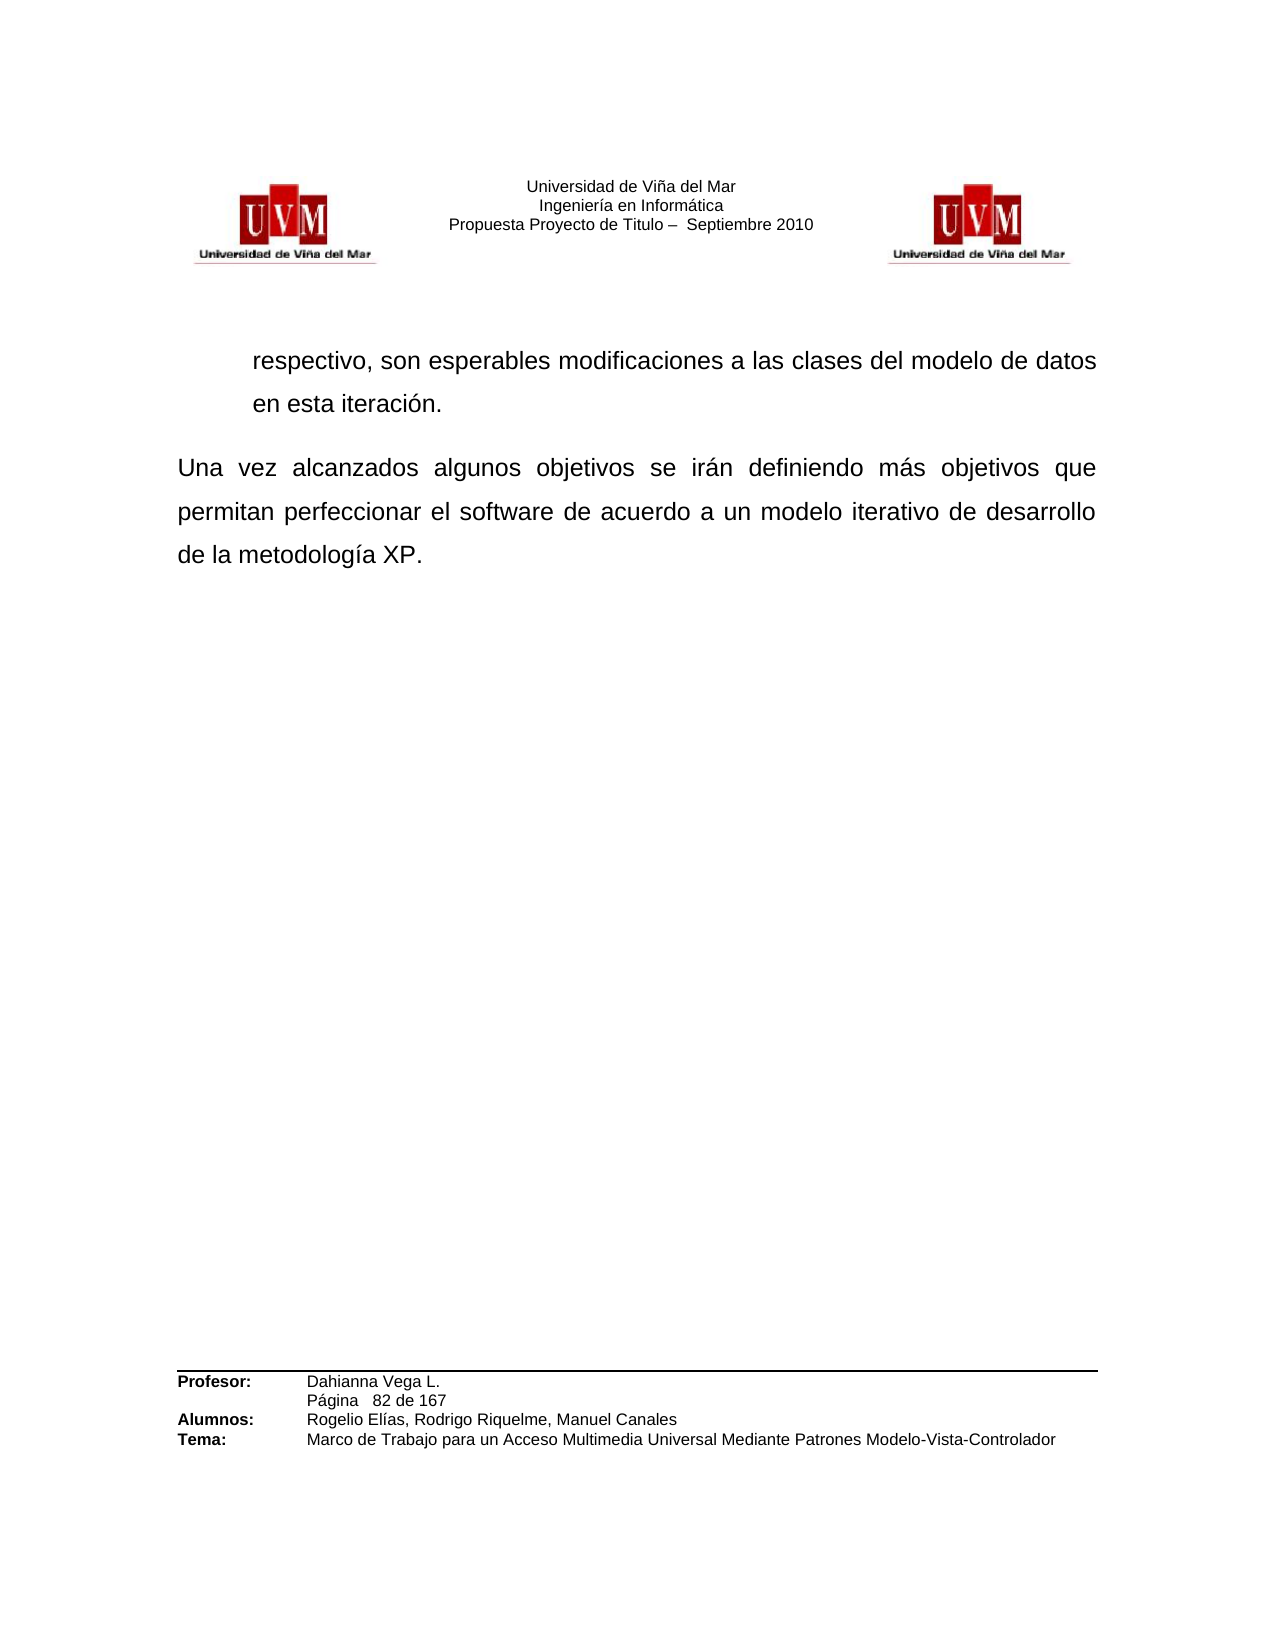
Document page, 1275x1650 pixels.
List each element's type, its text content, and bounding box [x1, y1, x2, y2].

picture [871, 176, 1084, 267]
picture [177, 176, 390, 267]
text Una vez alcanzados algunos objetivos se irán definiendo más objetivos que permitan perfeccionar el software de acuerdo a un modelo iterativo de desarrollo de la metodología XP. [177, 453, 1098, 568]
